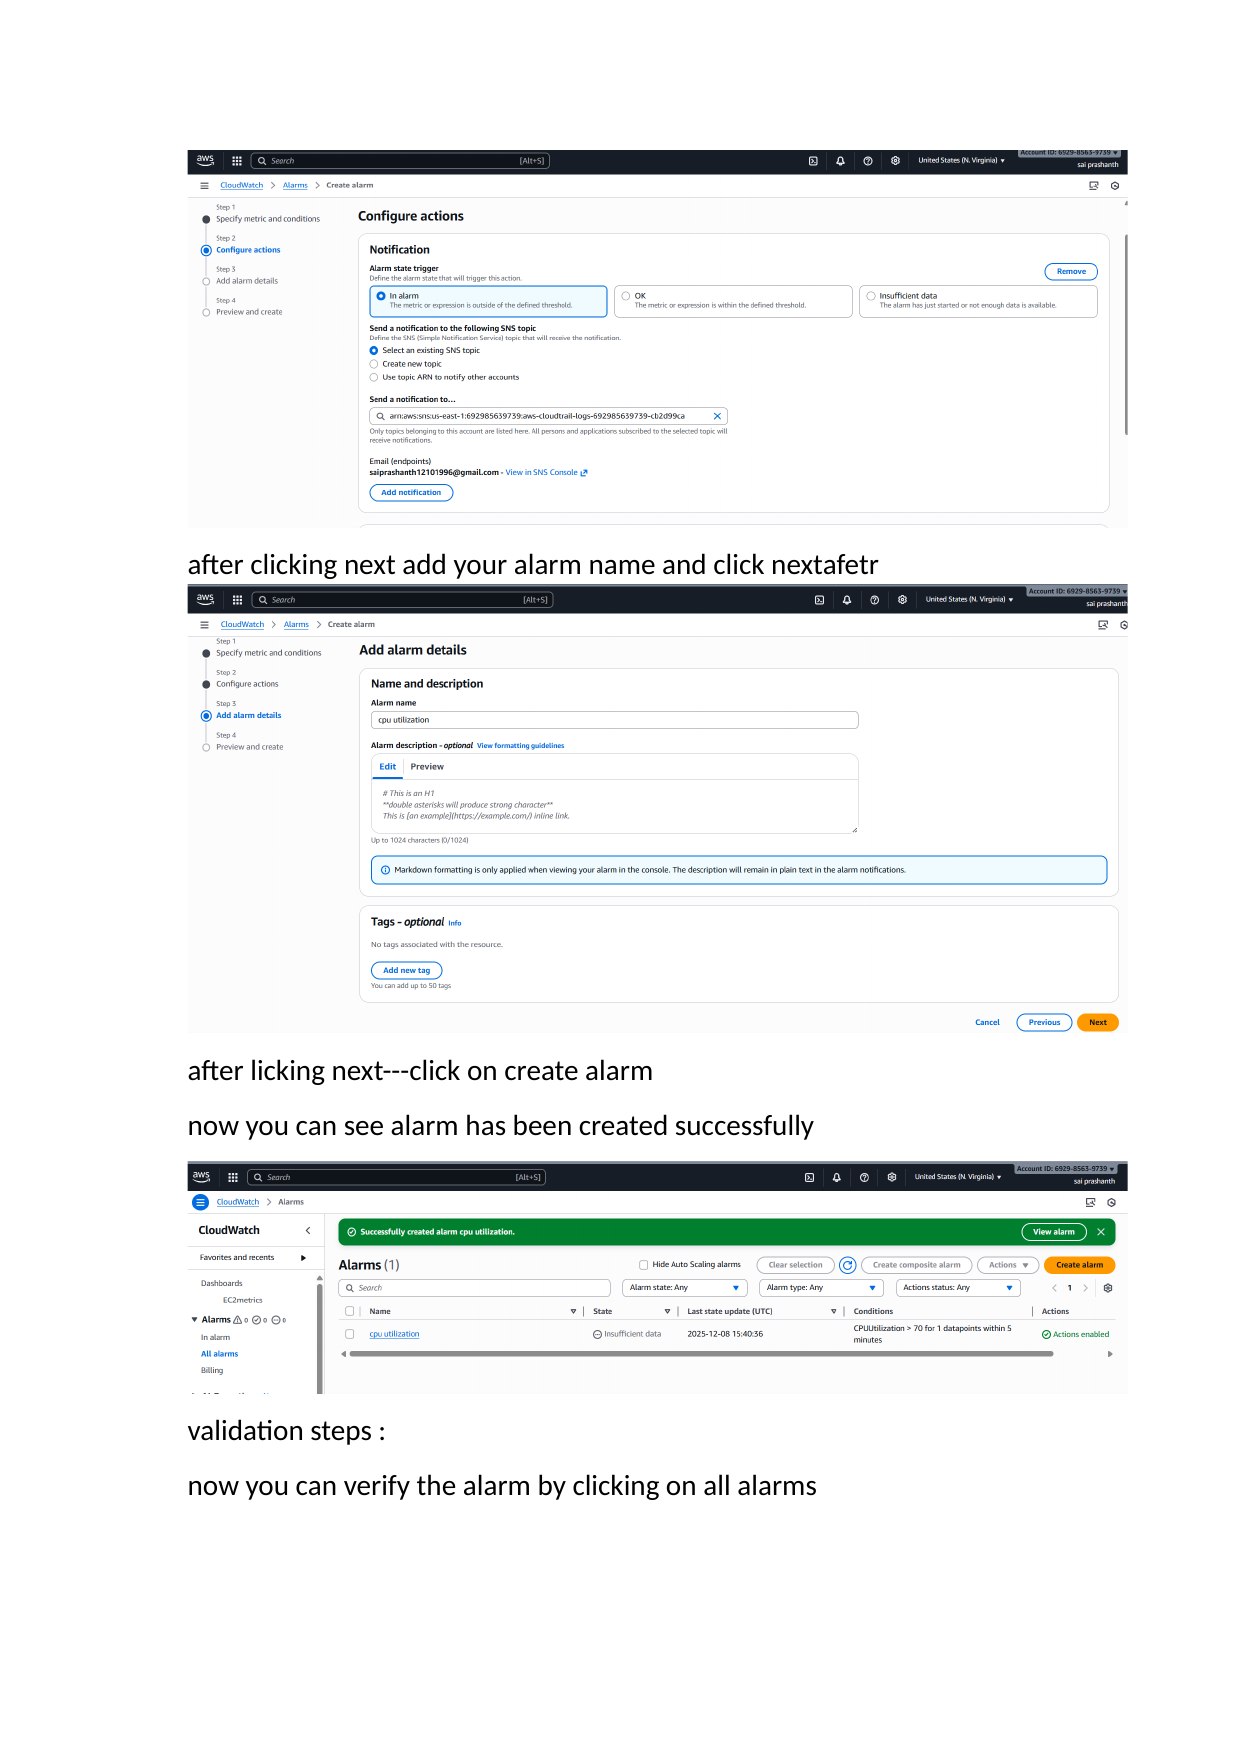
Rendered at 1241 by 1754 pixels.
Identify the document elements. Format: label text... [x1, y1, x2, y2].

text now you can verify the alarm by clicking on all alarms [187, 1467, 1090, 1503]
text now you can see alarm has been created successfully [187, 1107, 1090, 1142]
picture [187, 584, 1128, 1033]
text after clicking next add your alarm name and click nextafetr [187, 546, 1090, 584]
picture [187, 1161, 1128, 1394]
text after licking next---click on create alarm [187, 1052, 1090, 1087]
picture [187, 150, 1128, 528]
text validation steps : [187, 1412, 1090, 1448]
